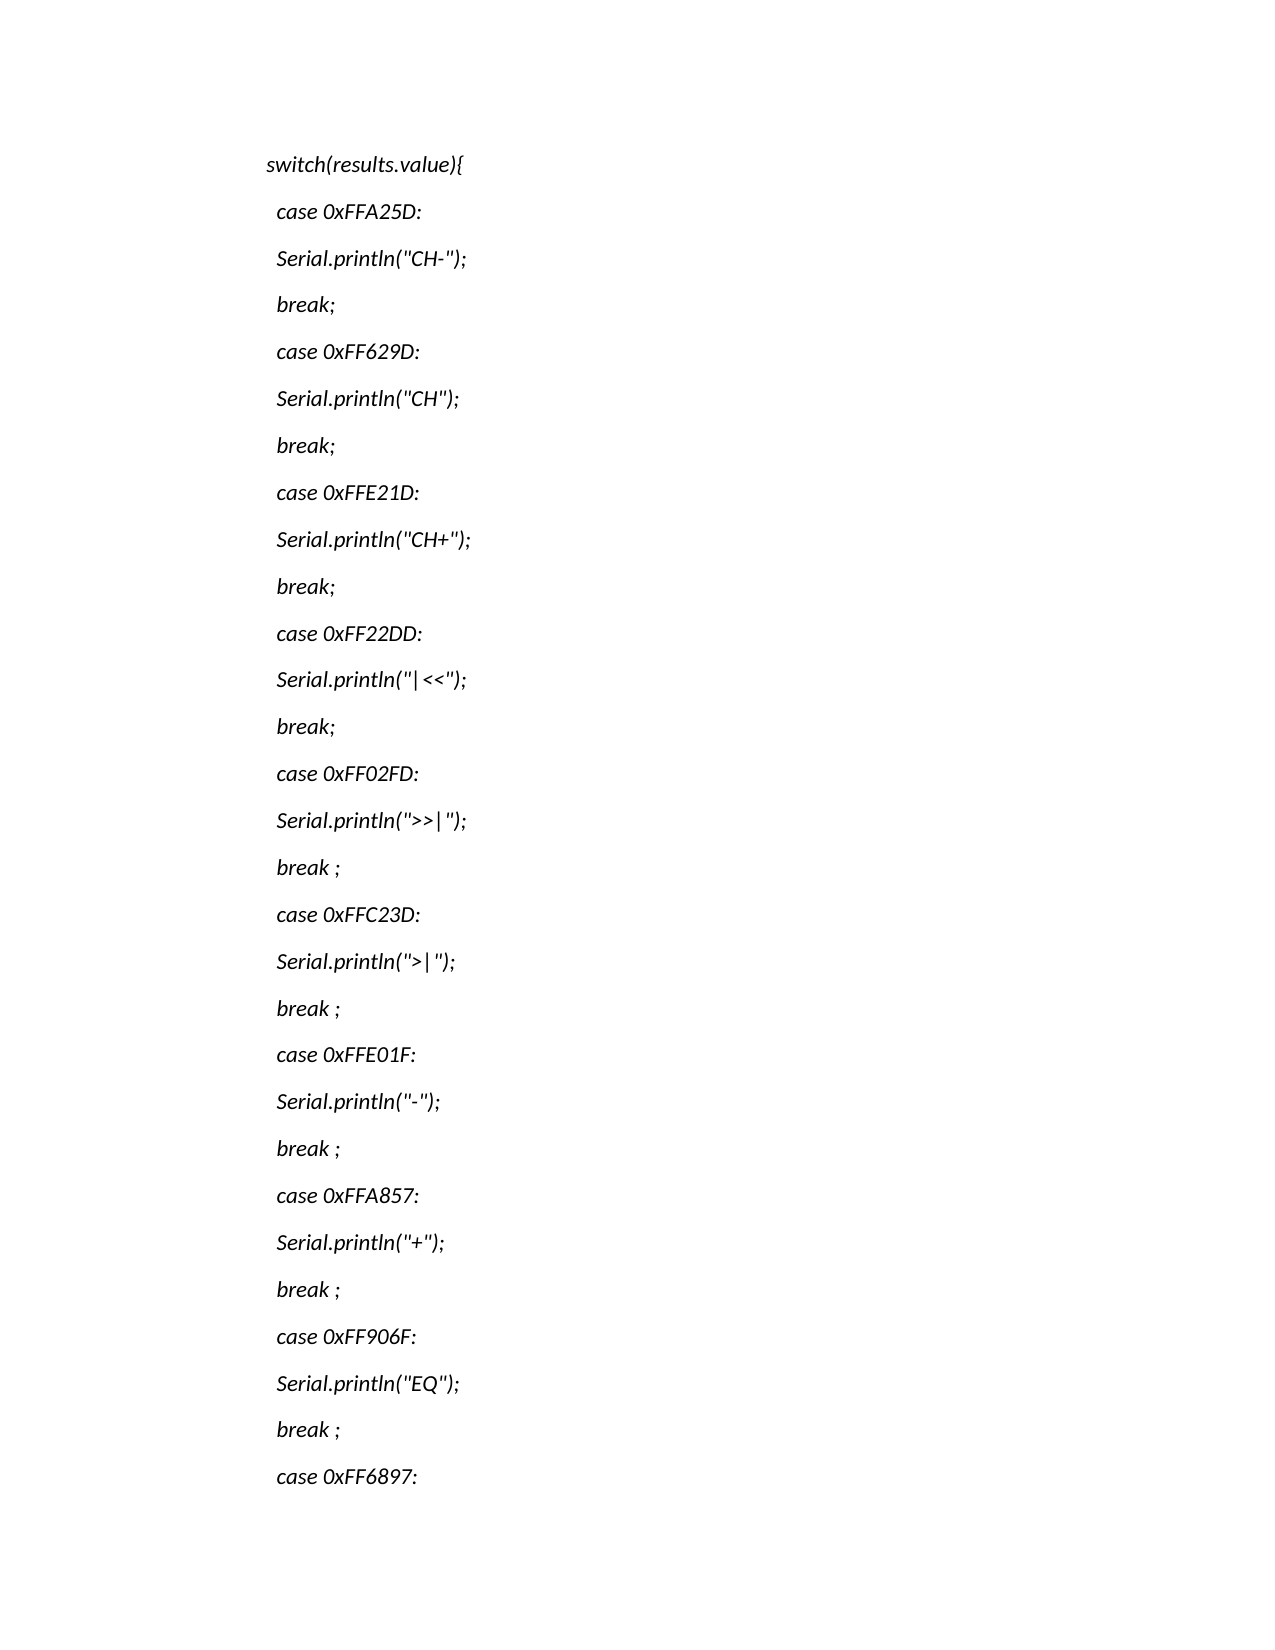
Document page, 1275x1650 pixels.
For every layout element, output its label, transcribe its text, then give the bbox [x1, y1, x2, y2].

text case 0xFF02FD: [225, 759, 1125, 787]
text Serial.println("+"); [225, 1228, 1125, 1256]
text case 0xFFE01F: [225, 1041, 1125, 1069]
text Serial.println(">>|"); [225, 806, 1125, 834]
text break ; [225, 994, 1125, 1022]
text break ; [225, 1416, 1125, 1444]
text break; [225, 291, 1125, 319]
text case 0xFFA25D: [225, 197, 1125, 225]
text case 0xFFA857: [225, 1181, 1125, 1209]
text break; [225, 712, 1125, 741]
text Serial.println(">|"); [225, 947, 1125, 975]
text case 0xFF6897: [225, 1462, 1125, 1491]
text case 0xFFE21D: [225, 478, 1125, 506]
text break; [225, 431, 1125, 459]
text case 0xFF906F: [225, 1322, 1125, 1350]
text case 0xFF629D: [225, 337, 1125, 366]
text Serial.println("CH-"); [225, 244, 1125, 272]
text break ; [225, 1134, 1125, 1162]
text break ; [225, 1275, 1125, 1303]
text switch(results.value){ [225, 150, 1125, 178]
text Serial.println("CH+"); [225, 525, 1125, 553]
text break ; [225, 853, 1125, 881]
text Serial.println("|<<"); [225, 666, 1125, 694]
text Serial.println("CH"); [225, 384, 1125, 412]
text case 0xFF22DD: [225, 619, 1125, 647]
text case 0xFFC23D: [225, 900, 1125, 928]
text break; [225, 572, 1125, 600]
text Serial.println("EQ"); [225, 1369, 1125, 1397]
text Serial.println("-"); [225, 1087, 1125, 1116]
